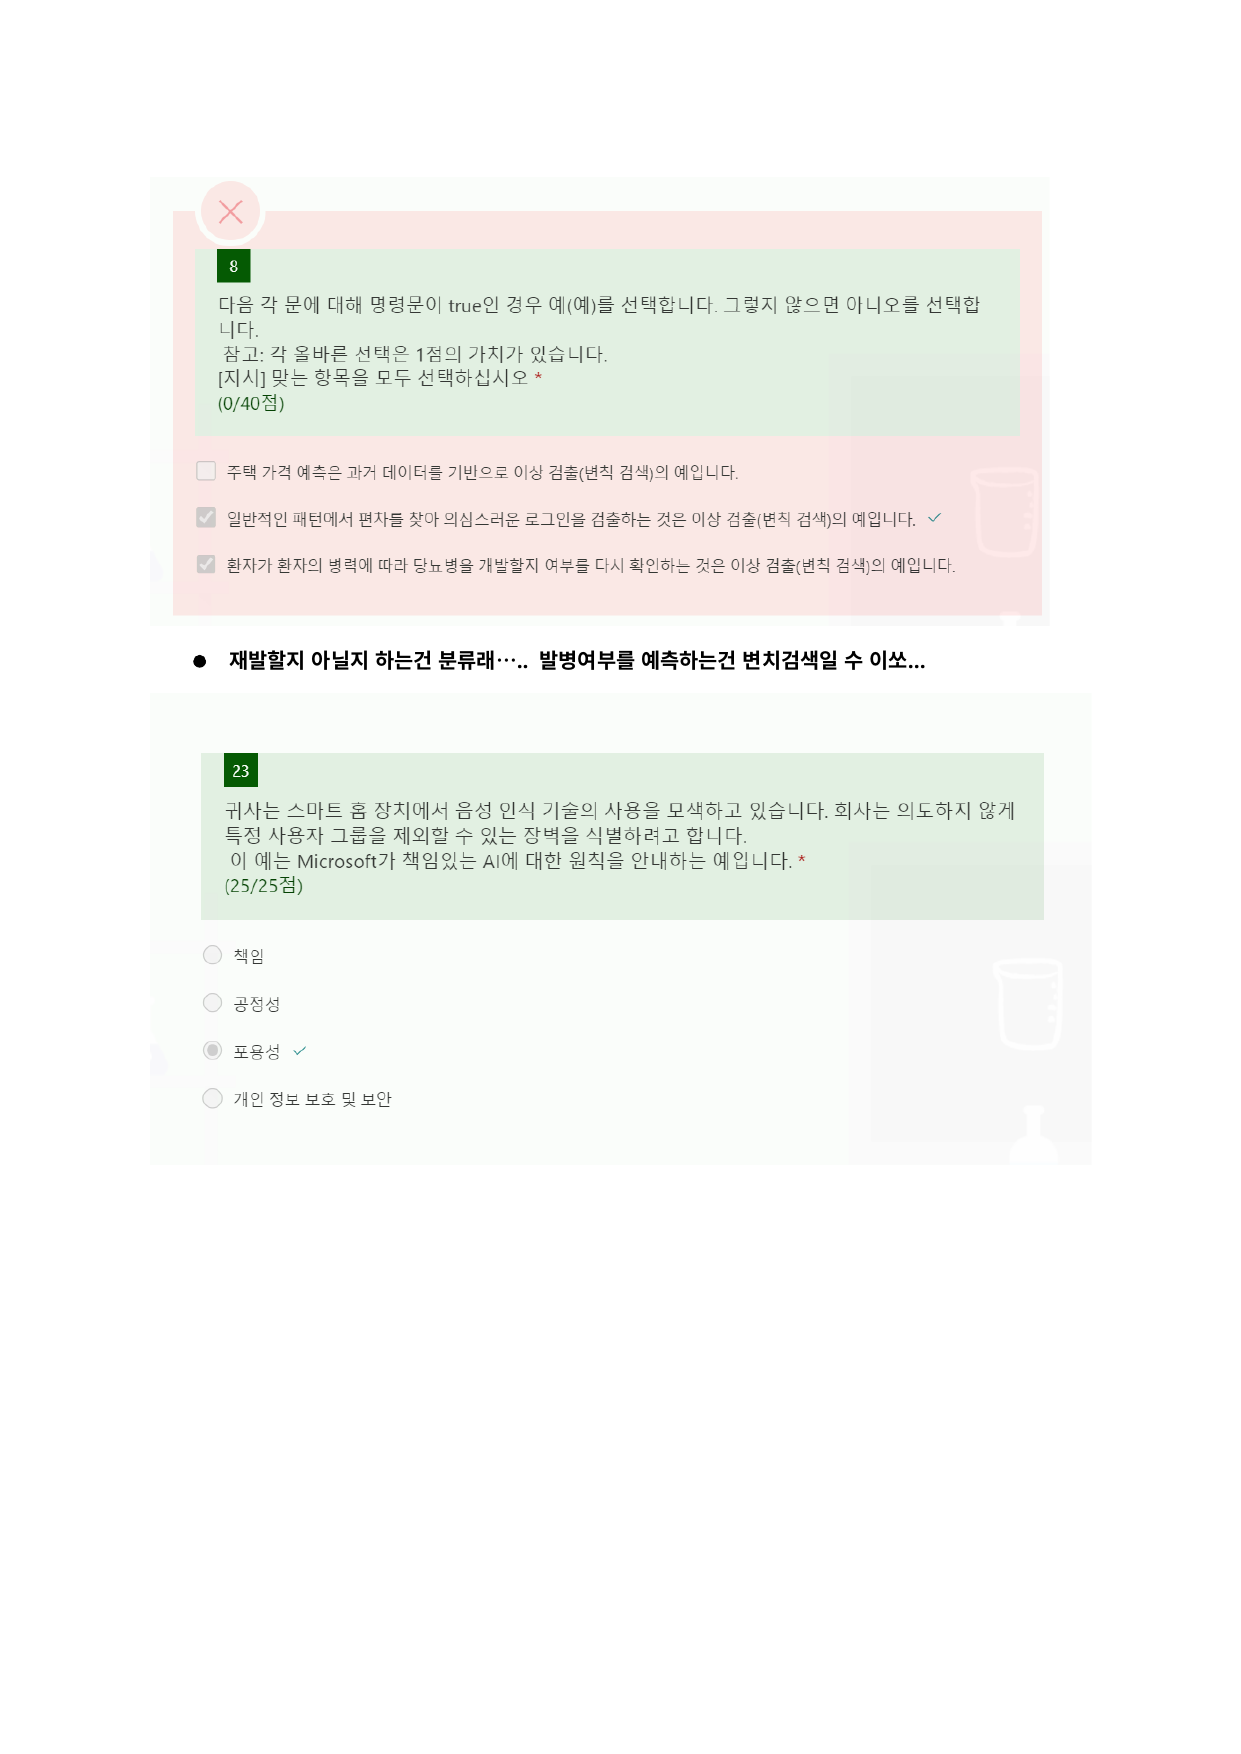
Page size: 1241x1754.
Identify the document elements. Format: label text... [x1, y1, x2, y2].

list 재발할지 아닐지 하는건 분류래….. 발병여부를 예측하는건 변치검색일 수 이쏘... [192, 644, 1090, 675]
picture [150, 177, 1050, 626]
picture [150, 693, 1092, 1165]
